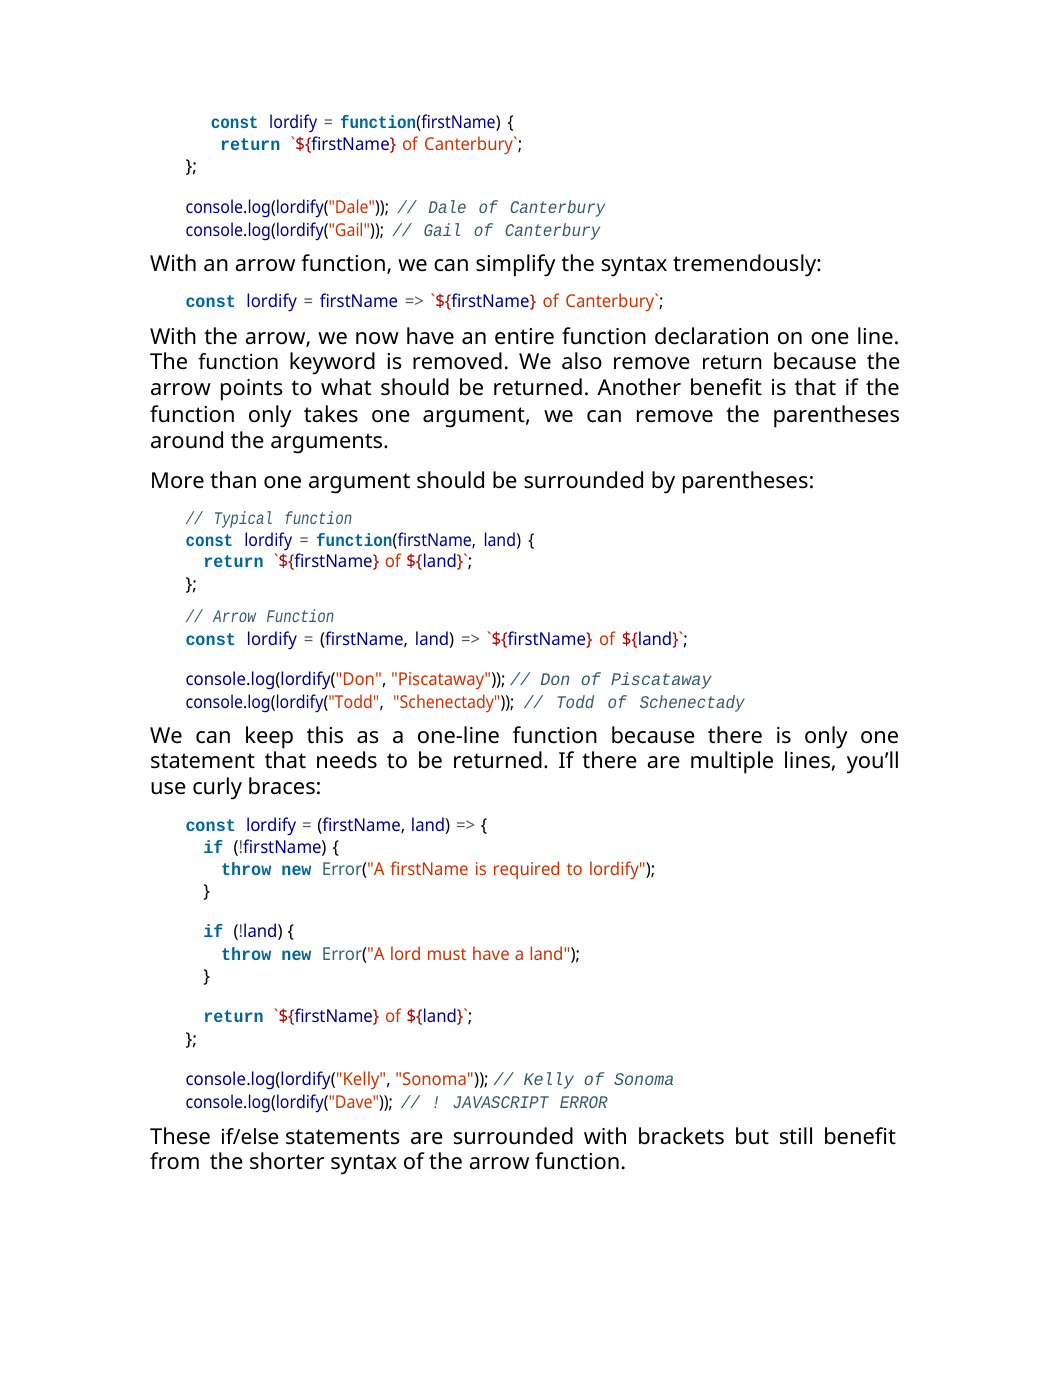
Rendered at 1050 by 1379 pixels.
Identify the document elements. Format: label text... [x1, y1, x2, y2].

text // Arrow Function [185, 607, 987, 626]
text throw new Error("A firstName is required to lordify"); [221, 858, 987, 880]
text const lordify = firstName => `${firstName} of Canterbury`; [185, 289, 987, 313]
text More than one argument should be surrounded by parentheses: [150, 465, 987, 495]
text console.log(lordify("Dale")); // Dale of Canterbury [185, 195, 987, 218]
text const lordify = (firstName, land) => { [185, 813, 987, 836]
text if (!firstName) { [203, 836, 987, 858]
text const lordify = (firstName, land) => `${firstName} of ${land}`; [185, 626, 987, 650]
text if (!land) { [203, 919, 987, 942]
text console.log(lordify("Don", "Piscataway")); // Don of Piscataway [185, 667, 987, 690]
text With the arrow, we now have an entire function declaration on one line. The function keyword is removed. We also remove return because the arrow points to what should be returned. Another benefit is that if the function only takes one argument, we can remove the parentheses around the arguments. [150, 323, 900, 454]
text } [203, 880, 987, 902]
text } [203, 965, 987, 986]
text We can keep this as a one-line function because there is only one statement that needs to be returned. If there are multiple lines, you’ll use curly braces: [150, 722, 900, 801]
text // Typical function [185, 509, 987, 528]
text }; [185, 1027, 987, 1050]
text }; [185, 572, 987, 595]
text With an arrow function, we can simplify the syntax tremendously: [150, 247, 987, 277]
text These if/else statements are surrounded with brackets but still benefit from the shorter syntax of the arrow function. [150, 1124, 901, 1175]
text console.log(lordify("Gail")); // Gail of Canterbury [185, 218, 987, 241]
text return `${firstName} of Canterbury`; [44, 133, 522, 154]
text console.log(lordify("Dave")); // ! JAVASCRIPT ERROR [185, 1090, 987, 1113]
text const lordify = function(firstName) { [44, 110, 513, 133]
text console.log(lordify("Todd", "Schenectady")); // Todd of Schenectady [185, 690, 987, 713]
text return `${firstName} of ${land}`; [203, 551, 987, 572]
text }; [185, 154, 987, 177]
text console.log(lordify("Kelly", "Sonoma")); // Kelly of Sonoma [185, 1067, 987, 1090]
text throw new Error("A lord must have a land"); [221, 942, 987, 965]
text return `${firstName} of ${land}`; [203, 1004, 987, 1027]
text const lordify = function(firstName, land) { [185, 528, 987, 551]
